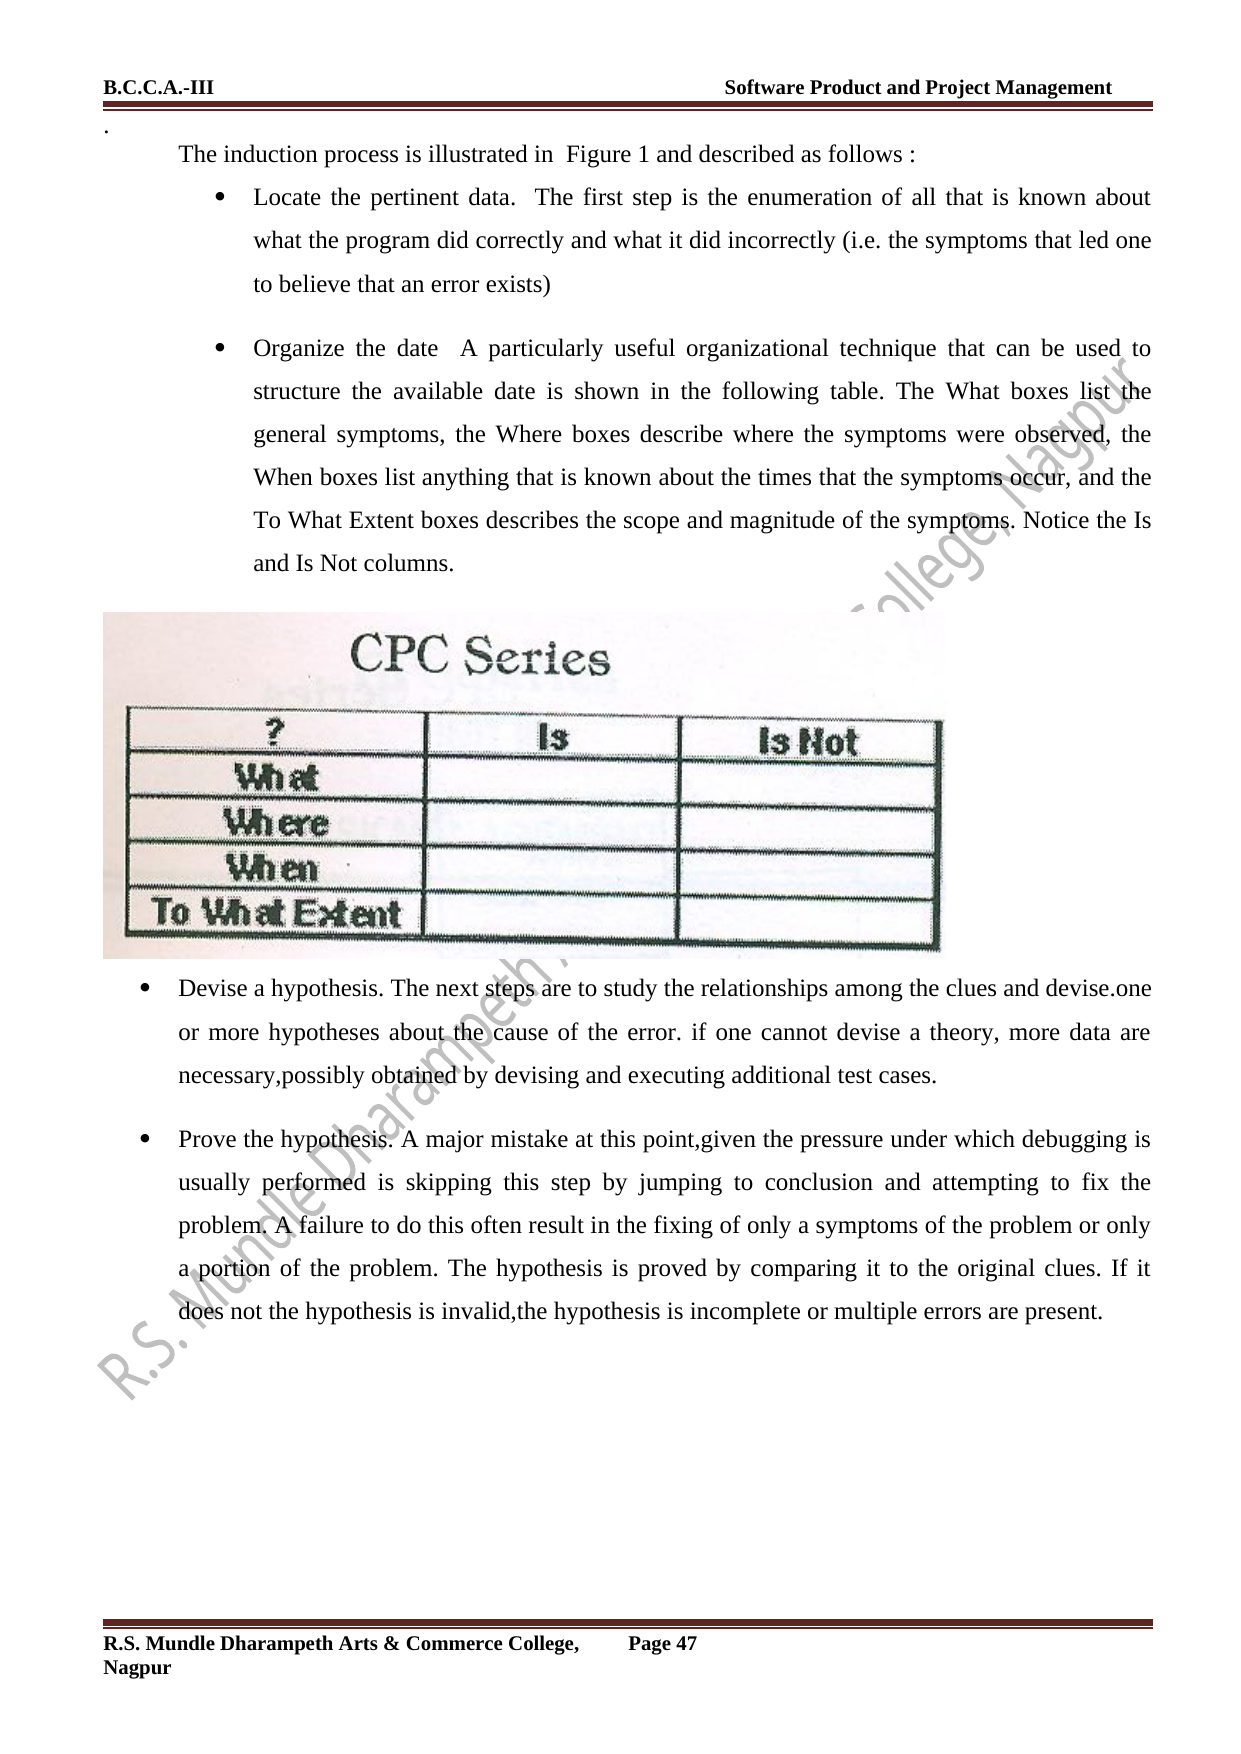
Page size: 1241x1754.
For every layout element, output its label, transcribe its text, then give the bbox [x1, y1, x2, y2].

text The induction process is illustrated in Figure 1 and described as follows : [103, 139, 1153, 168]
list Locate the pertinent data. The first step is the enumeration of all that is known about what the program did correctly and what it did incorrectly (i.e. the symptoms that led one to believe that an error exists) [216, 182, 1153, 297]
list Organize the date A particularly useful organizational technique that can be used to structure the available date is shown in the following table. The What boxes list the general symptoms, the Where boxes describe where the symptoms were observed, the When boxes list anything that is known about the times that the symptoms occur, and the To What Extent boxes describes the scope and magnitude of the symptoms. Notice the Is and Is Not columns. [216, 333, 1153, 577]
list Prove the hypothesis. A major mistake at this point,given the pressure under which debugging is usually performed is skipping this step by jumping to conclusion and attempting to fix the problem. A failure to do this often result in the fixing of only a symptoms of the problem or only a portion of the problem. The hypothesis is proved by comparing it to the original clues. If it does not the hypothesis is invalid,the hypothesis is incomplete or multiple errors are present. [141, 1124, 1153, 1325]
list Devise a hypothesis. The next steps are to study the relationships among the clues and devise.one or more hypotheses about the cause of the error. if one cannot devise a theory, more data are necessary,possibly obtained by devising and executing additional test cases. [141, 973, 1153, 1088]
picture [103, 612, 946, 959]
